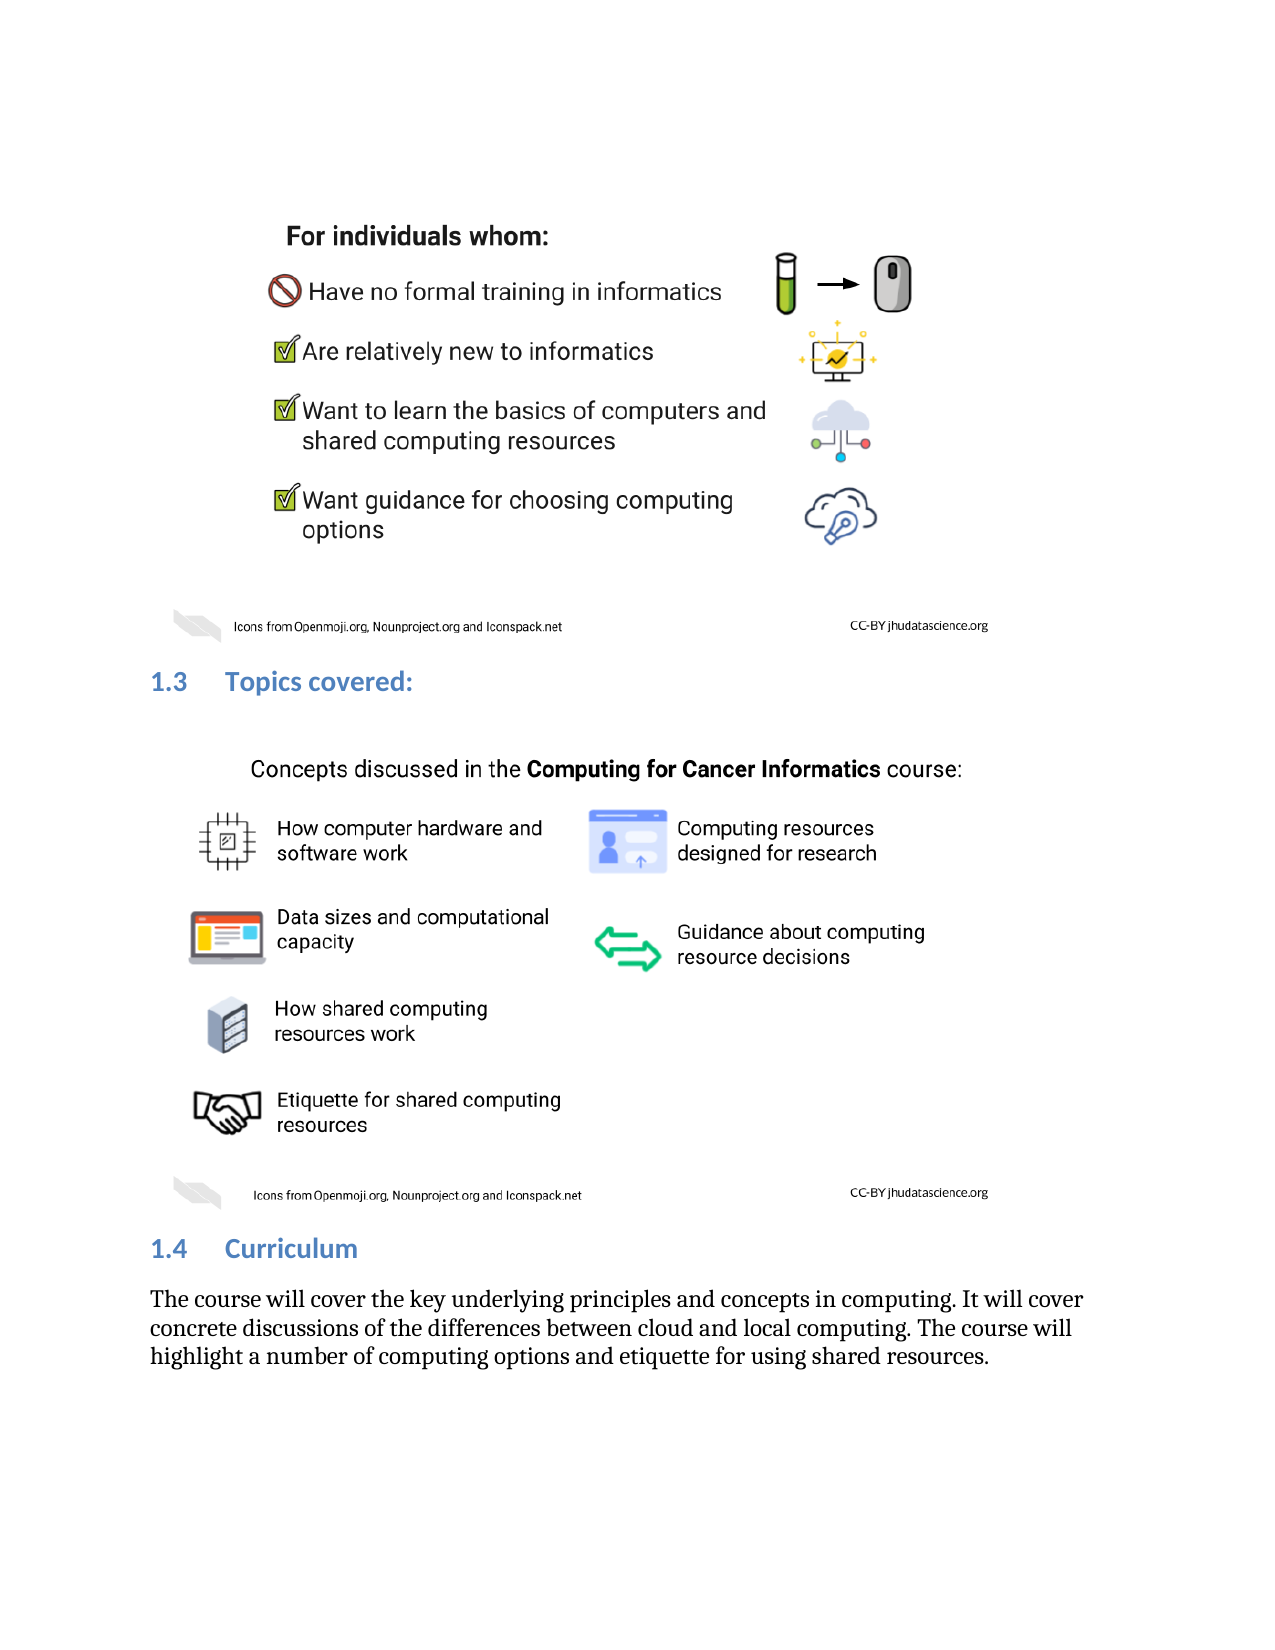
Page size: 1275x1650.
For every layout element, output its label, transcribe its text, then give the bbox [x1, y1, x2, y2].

text The course will cover the key underlying principles and concepts in computing. It will cover concrete discussions of the differences between cloud and local computing. The course will highlight a number of computing options and etiquette for using shared resources. [150, 1285, 1125, 1371]
subtitle 1.4 Curriculum [150, 1230, 1125, 1266]
subtitle 1.3 Topics covered: [150, 663, 1125, 699]
picture [168, 717, 1044, 1210]
picture [168, 150, 1044, 643]
